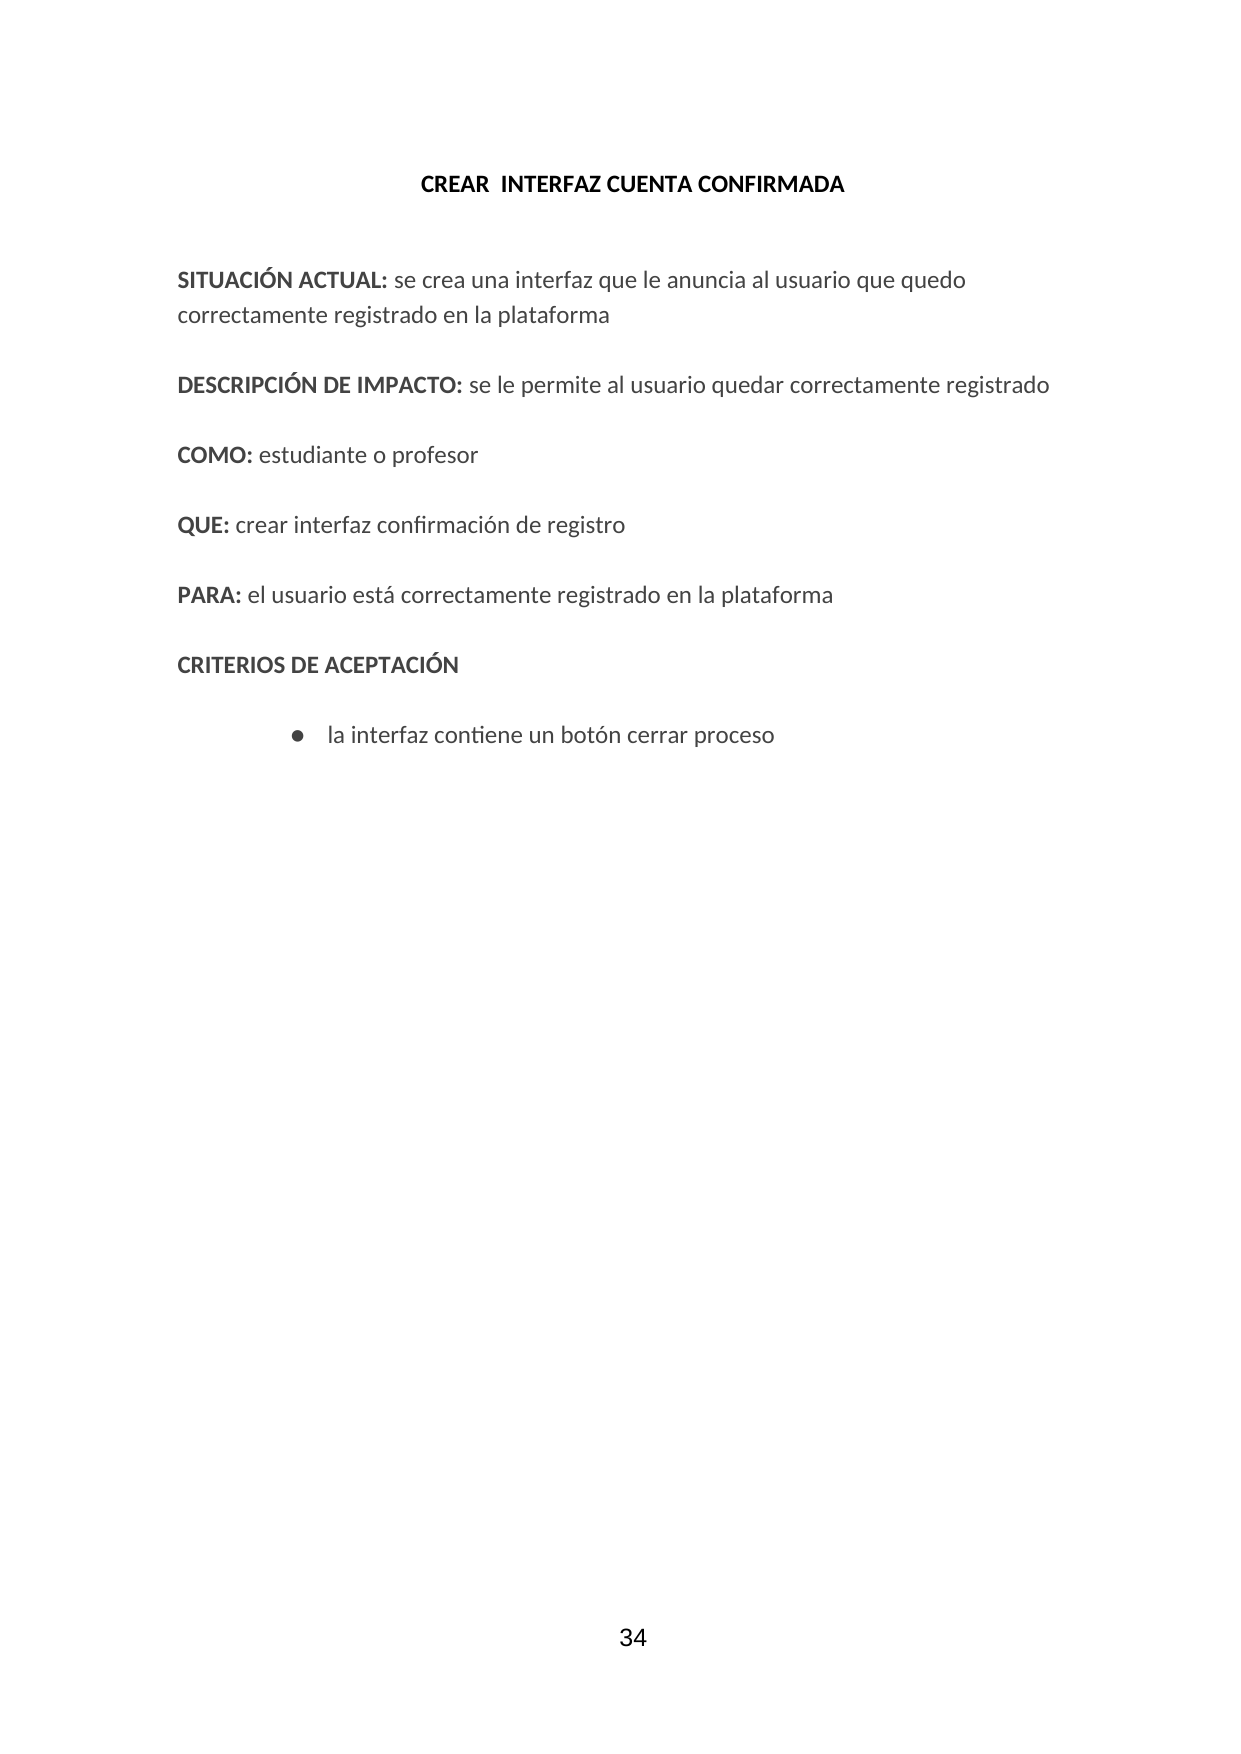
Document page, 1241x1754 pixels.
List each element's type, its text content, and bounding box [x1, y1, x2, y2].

subtitle CREAR INTERFAZ CUENTA CONFIRMADA [177, 168, 1089, 199]
text QUE: crear interfaz confirmación de registro [177, 509, 1089, 540]
text SITUACIÓN ACTUAL: se crea una interfaz que le anuncia al usuario que quedo correctamente registrado en la plataforma [177, 264, 1089, 330]
list la interfaz contiene un botón cerrar proceso [290, 719, 1089, 750]
text COMO: estudiante o profesor [177, 439, 1089, 470]
text CRITERIOS DE ACEPTACIÓN [177, 649, 1089, 680]
text PARA: el usuario está correctamente registrado en la plataforma [177, 579, 1089, 610]
text DESCRIPCIÓN DE IMPACTO: se le permite al usuario quedar correctamente registrado [177, 369, 1089, 400]
